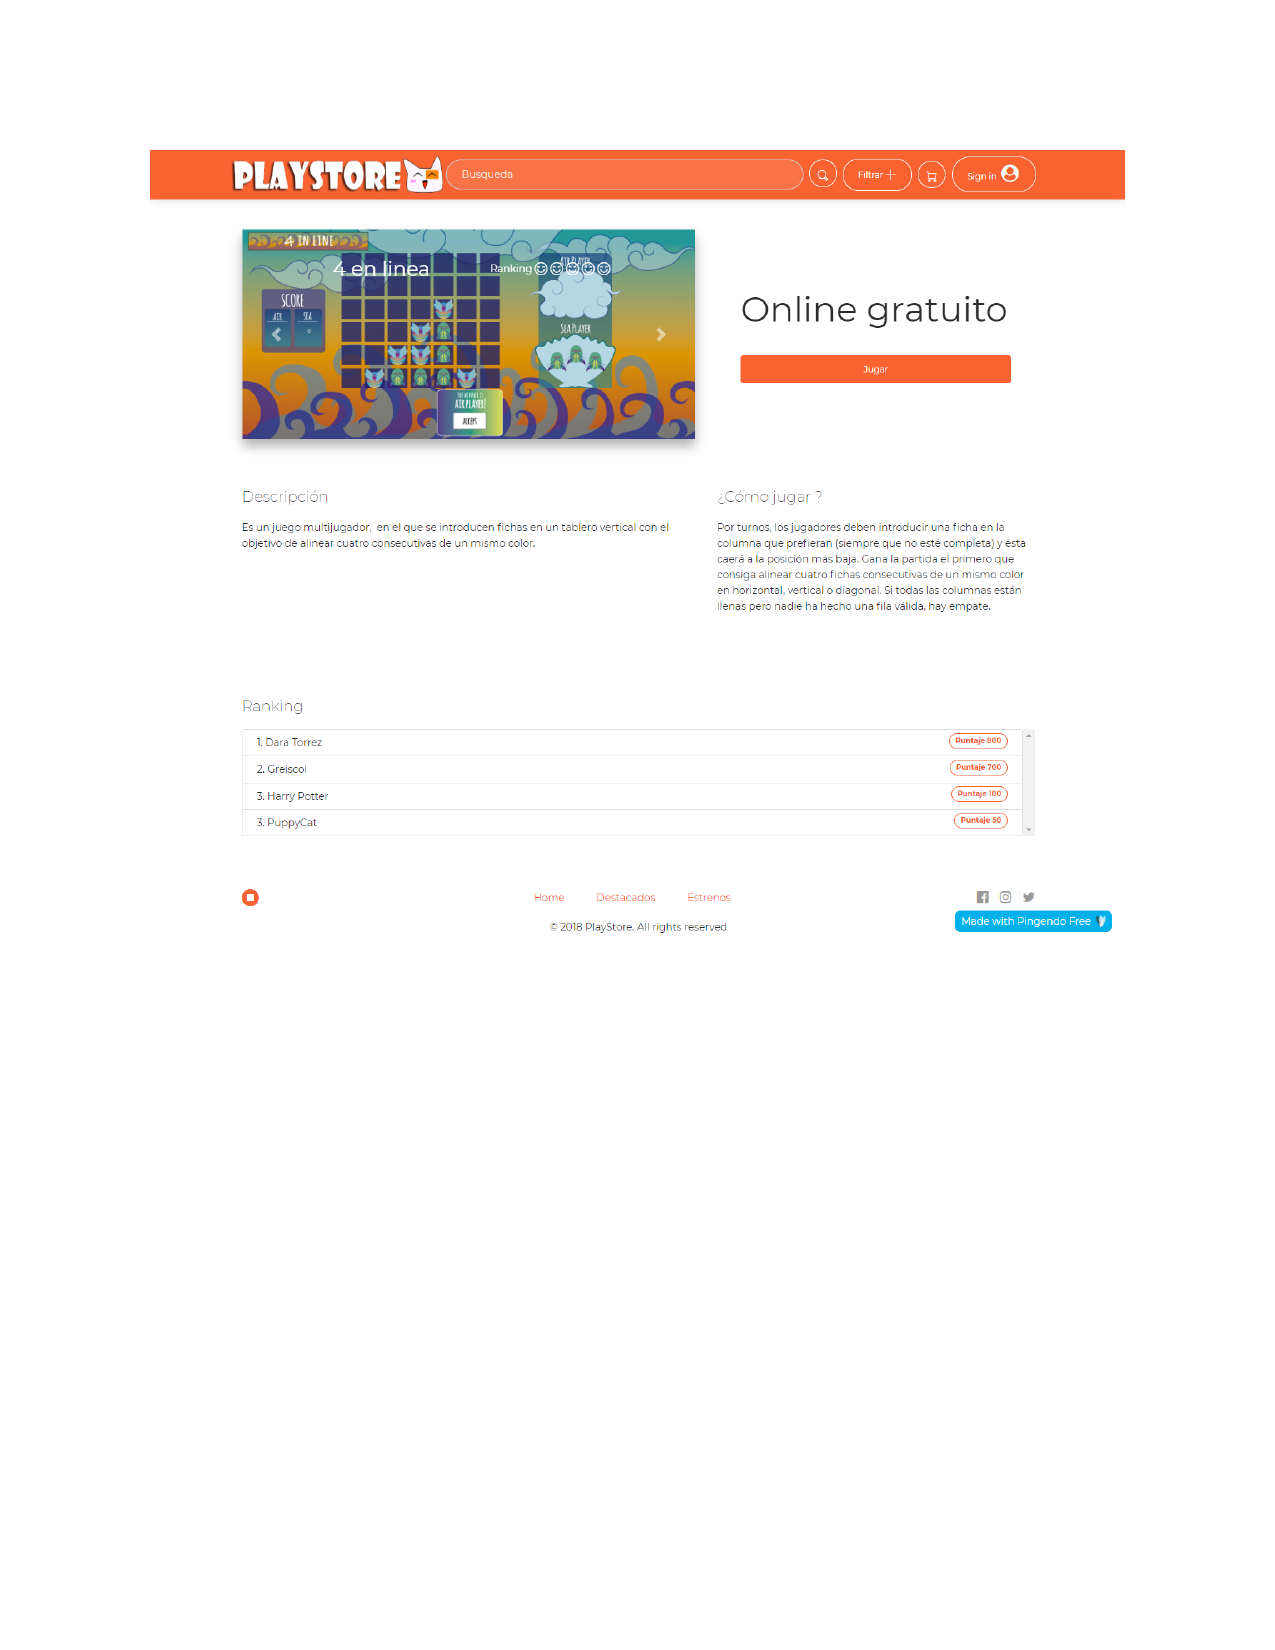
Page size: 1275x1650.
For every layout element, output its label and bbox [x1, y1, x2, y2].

picture [150, 150, 1125, 946]
